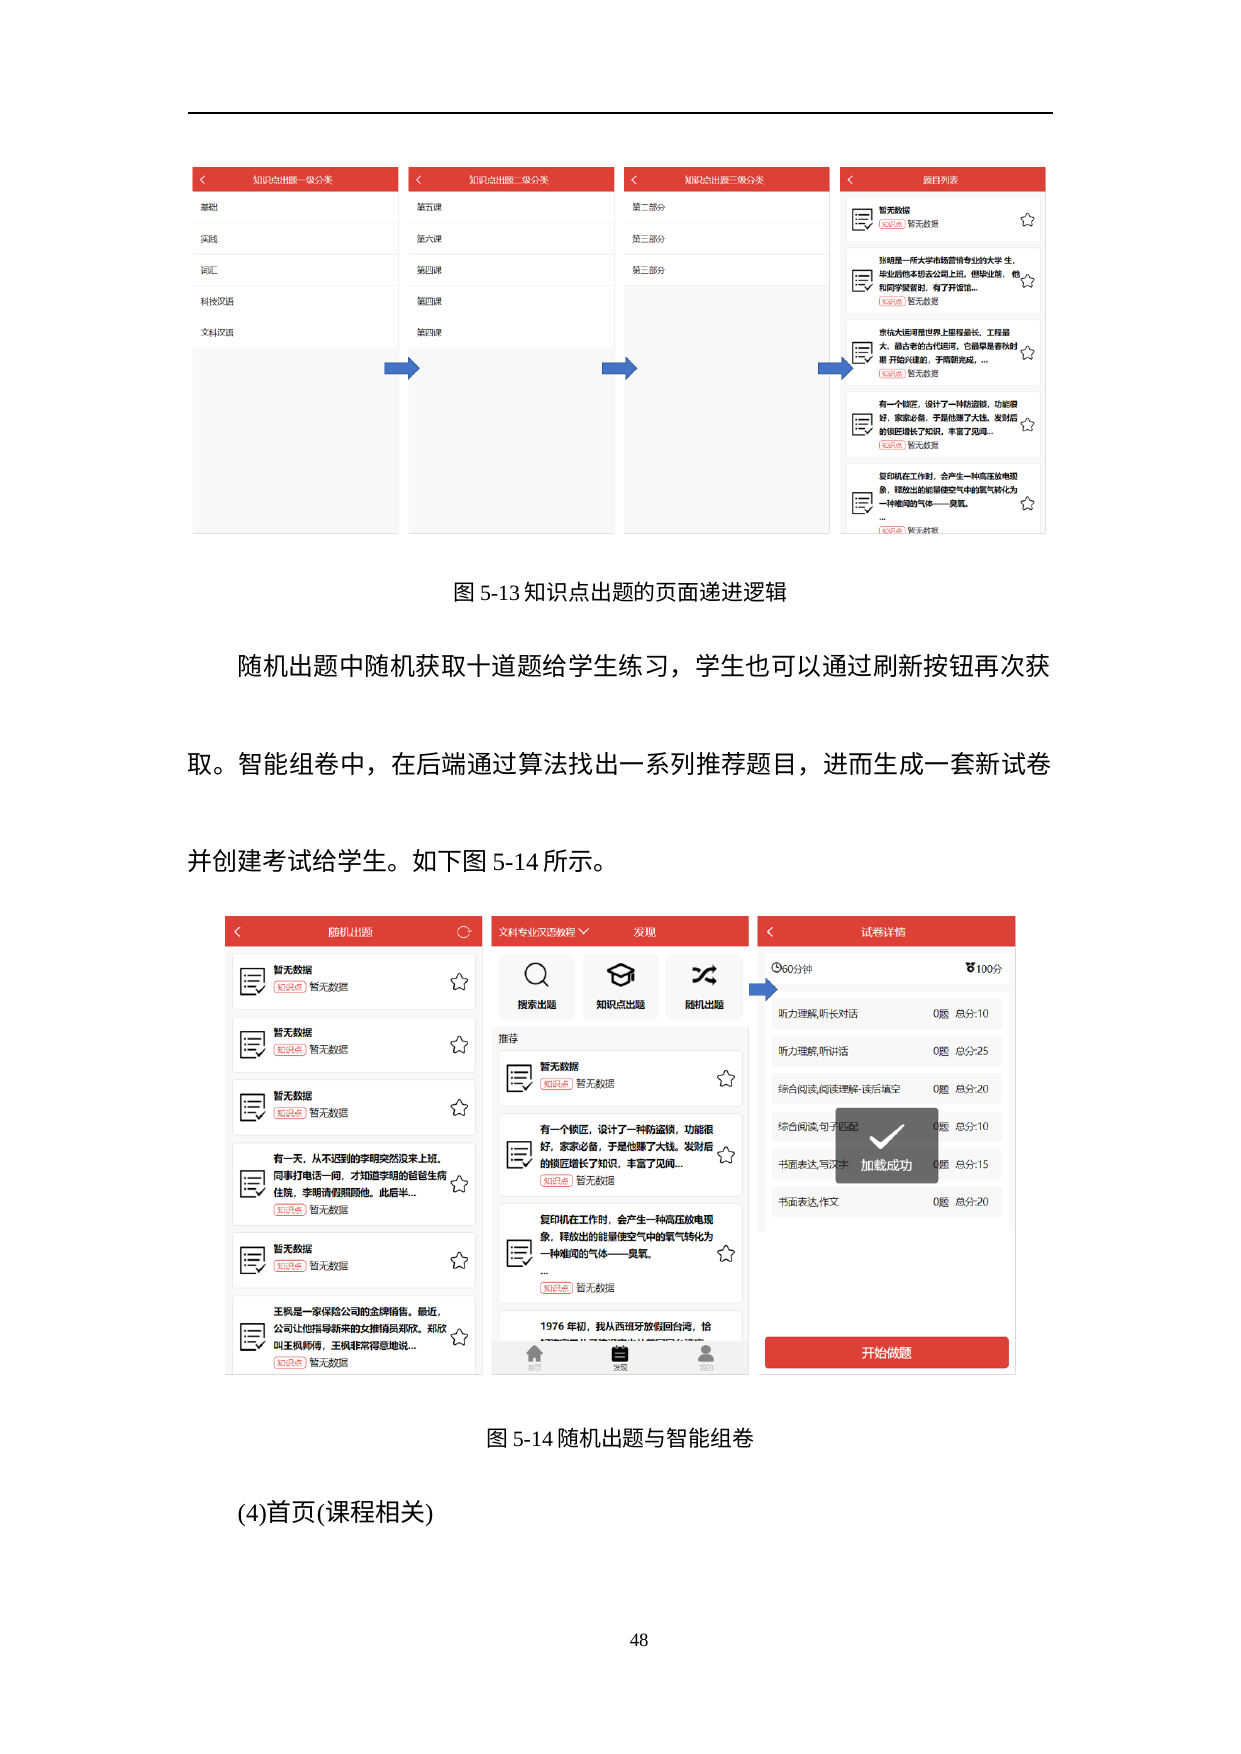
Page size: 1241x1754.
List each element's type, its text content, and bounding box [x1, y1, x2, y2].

picture [216, 910, 1024, 1383]
text 图5-14随机出题与智能组卷 [187, 1420, 1053, 1453]
text (4)首页(课程相关) [187, 1478, 1053, 1543]
picture [187, 162, 1053, 541]
text 随机出题中随机获取十道题给学生练习，学生也可以通过刷新按钮再次获取。智能组卷中，在后端通过算法找出一系列推荐题目，进而生成一套新试卷并创建考试给学生。如下图5-14所示。 [187, 632, 1053, 892]
text 图5-13知识点出题的页面递进逻辑 [187, 574, 1053, 607]
